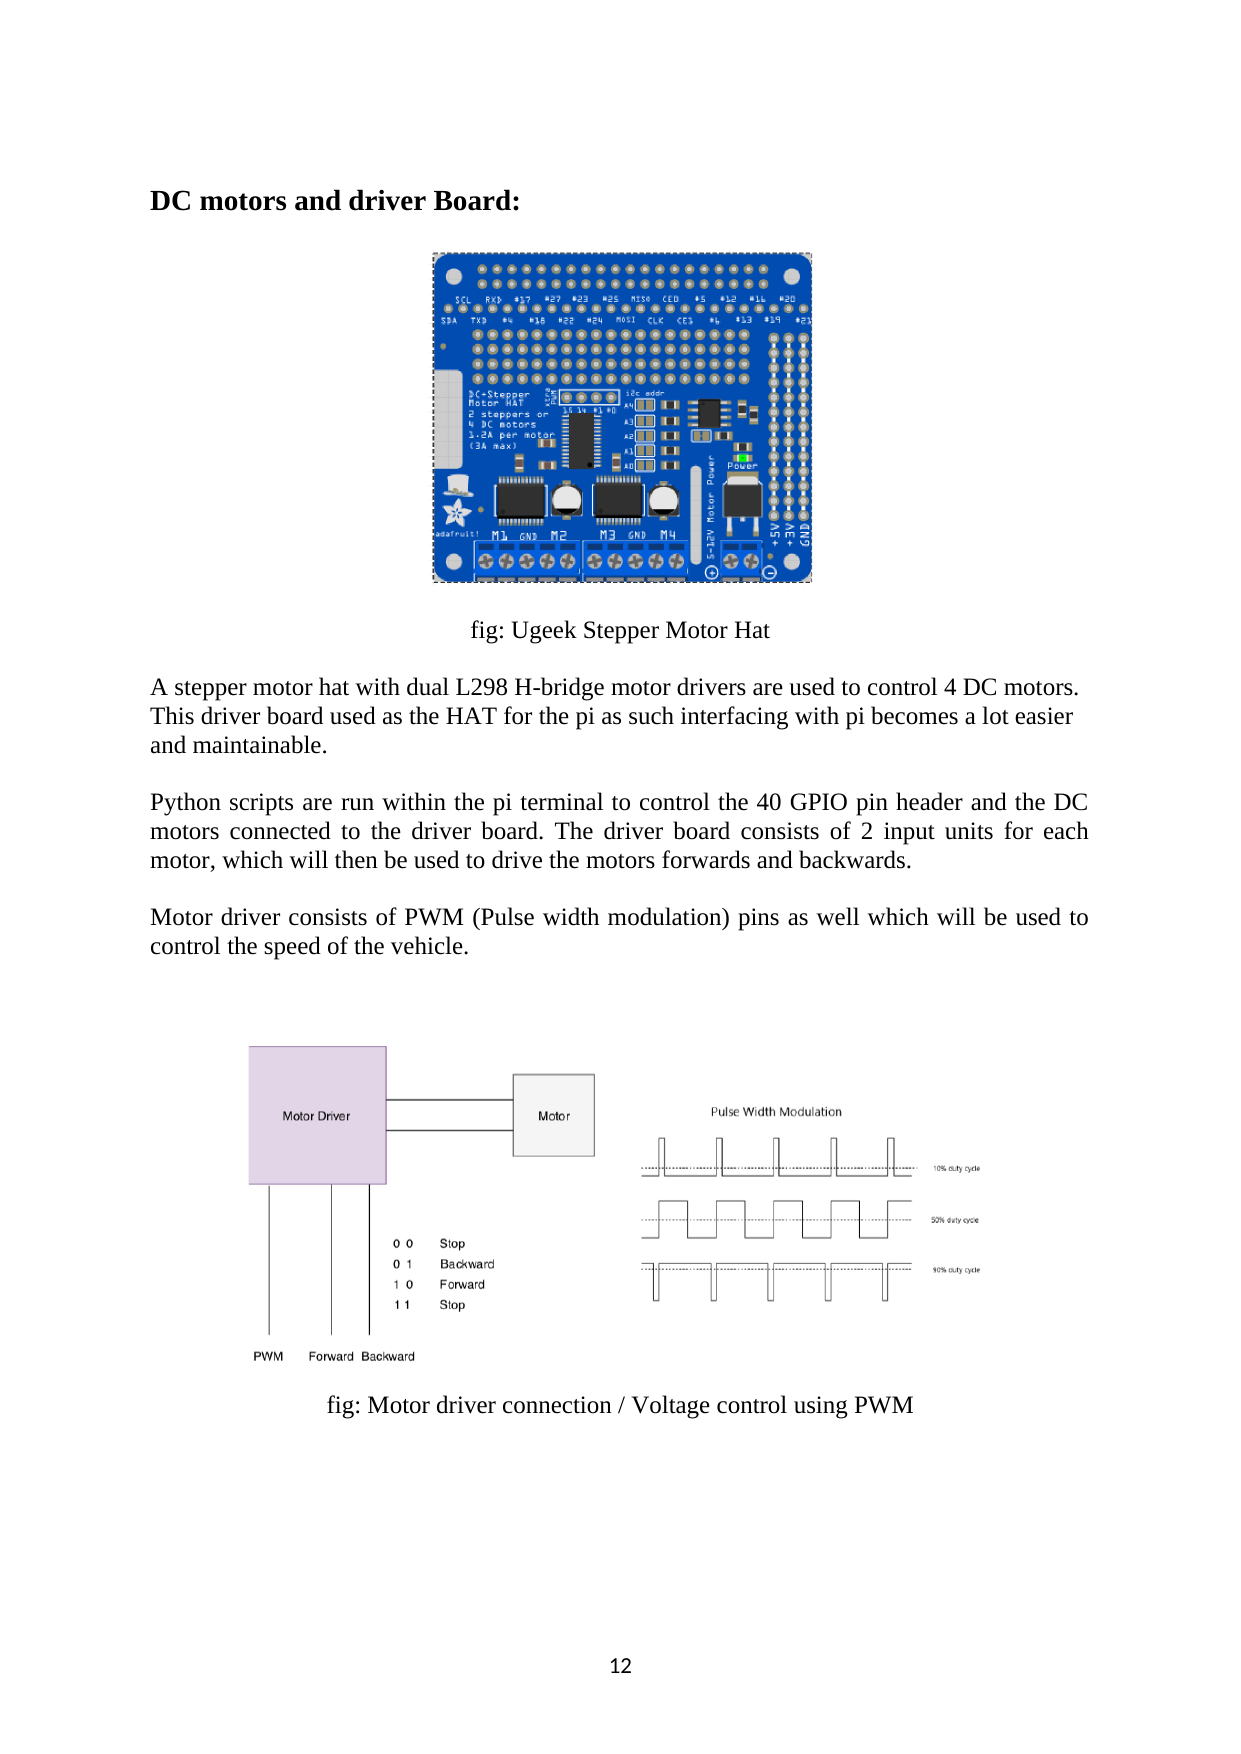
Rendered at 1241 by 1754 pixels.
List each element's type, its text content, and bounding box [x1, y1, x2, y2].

picture [248, 1046, 992, 1362]
text fig: Motor driver connection / Voltage control using PWM [150, 1390, 1090, 1419]
text fig: Ugeek Stepper Motor Hat [150, 615, 1090, 643]
text DC motors and driver Board: [150, 183, 1090, 217]
picture [428, 250, 813, 586]
text Motor driver consists of PWM (Pulse width modulation) pins as well which will be used to control the speed of the vehicle. [150, 902, 1090, 960]
text Python scripts are run within the pi terminal to control the 40 GPIO pin header and the DC motors connected to the driver board. The driver board consists of 2 input units for each motor, which will then be used to drive the motors forwards and backwards. [150, 787, 1090, 873]
text A stepper motor hat with dual L298 H-bridge motor drivers are used to control 4 DC motors. This driver board used as the HAT for the pi as such interfacing with pi becomes a lot easier and maintainable. [150, 672, 1090, 758]
